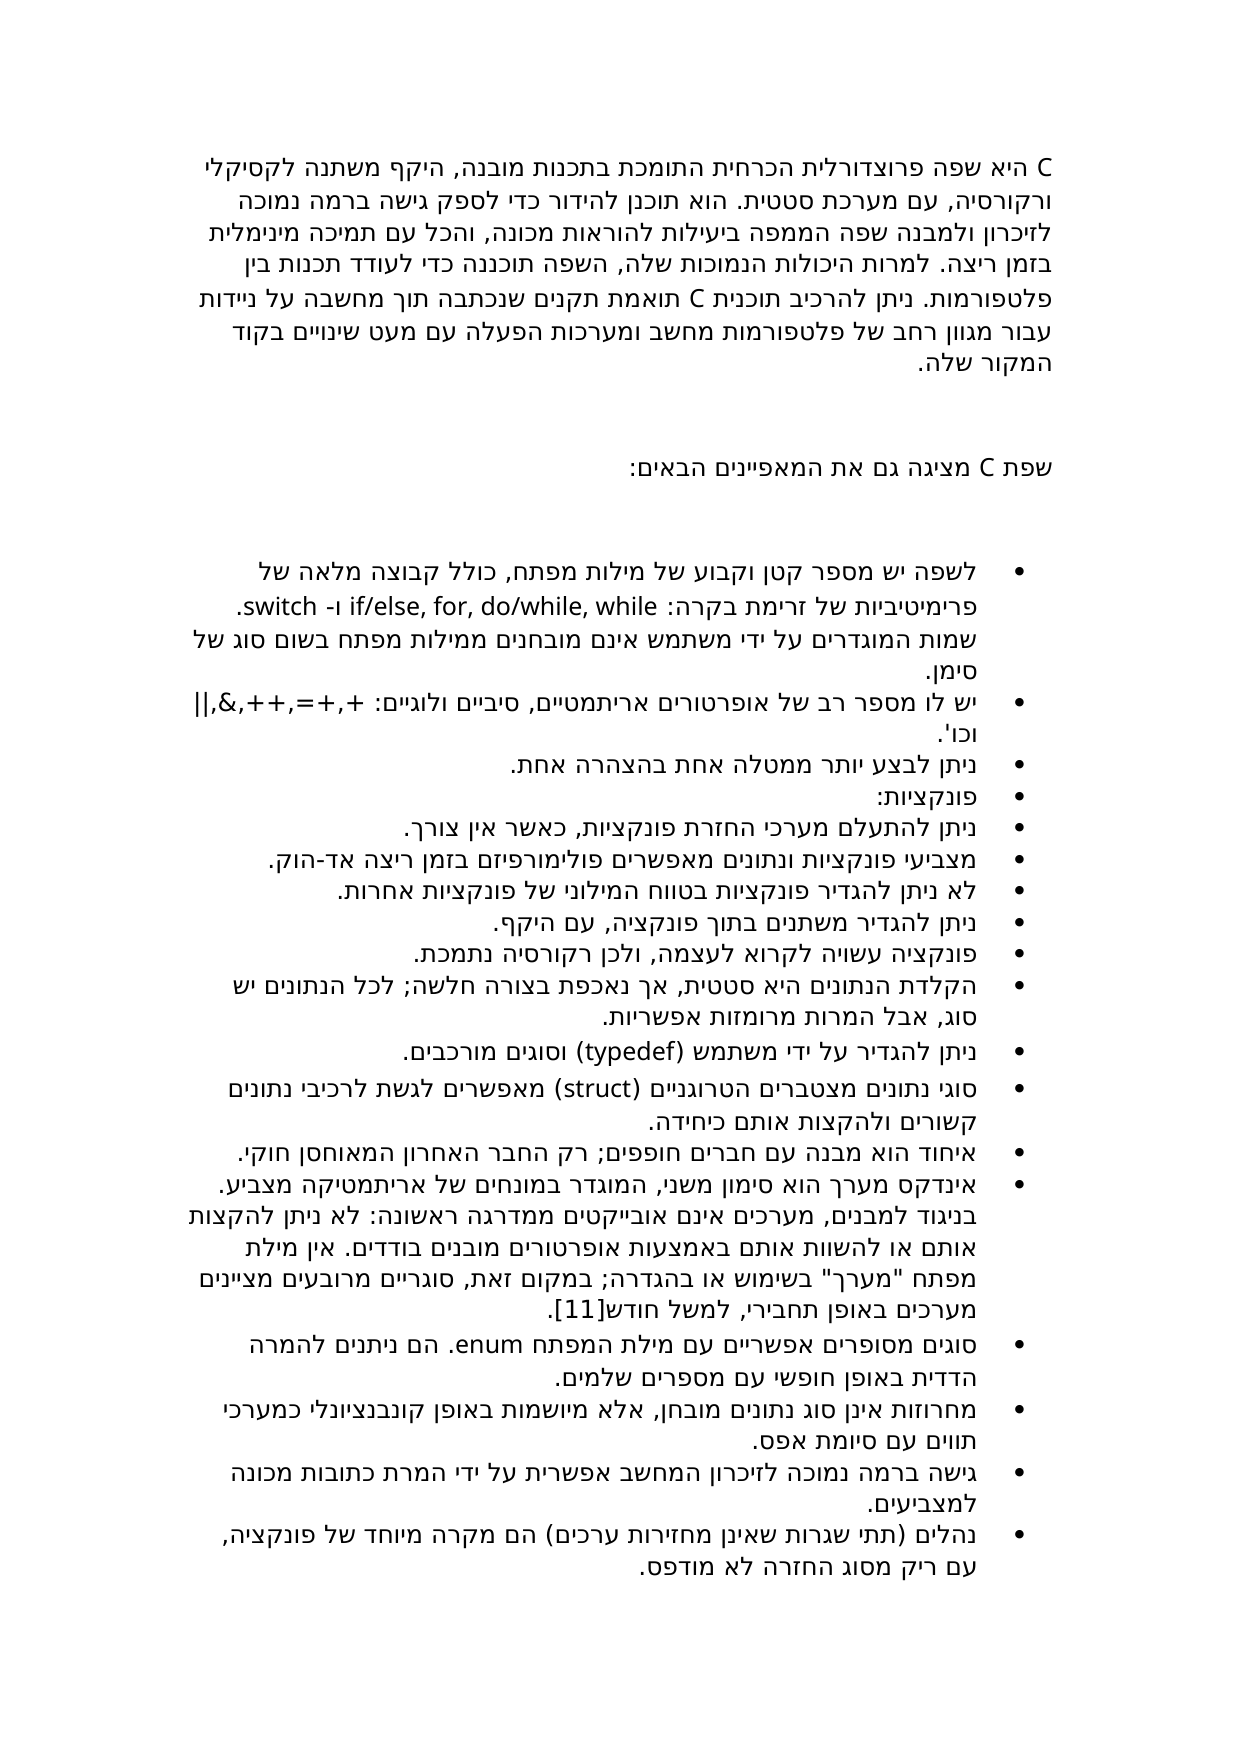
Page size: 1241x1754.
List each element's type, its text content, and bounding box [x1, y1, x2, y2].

list אינדקס מערך הוא סימון משני, המוגדר במונחים של אריתמטיקה מצביע. בניגוד למבנים, מערכים אינם אובייקטים ממדרגה ראשונה: לא ניתן להקצות אותם או להשוות אותם באמצעות אופרטורים מובנים בודדים. אין מילת מפתח "מערך" בשימוש או בהגדרה; במקום זאת, סוגריים מרובעים מציינים מערכים באופן תחבירי, למשל חודש[11]. [187, 1170, 1015, 1325]
list לשפה יש מספר קטן וקבוע של מילות מפתח, כולל קבוצה מלאה של פרימיטיביות של זרימת בקרה: if/else, for, do/while, while ו- switch. שמות המוגדרים על ידי משתמש אינם מובחנים ממילות מפתח בשום סוג של סימן. [187, 557, 1015, 685]
list ניתן להגדיר משתנים בתוך פונקציה, עם היקף. [187, 908, 1015, 937]
list מצביעי פונקציות ונתונים מאפשרים פולימורפיזם בזמן ריצה אד-הוק. [187, 845, 1015, 874]
list פונקציה עשויה לקרוא לעצמה, ולכן רקורסיה נתמכת. [187, 939, 1015, 968]
list ניתן לבצע יותר ממטלה אחת בהצהרה אחת. [187, 751, 1015, 780]
list מחרוזות אינן סוג נתונים מובחן, אלא מיושמות באופן קונבנציונלי כמערכי תווים עם סיומת אפס. [187, 1395, 1015, 1456]
list איחוד הוא מבנה עם חברים חופפים; רק החבר האחרון המאוחסן חוקי. [187, 1138, 1015, 1167]
text שפת C מציגה גם את המאפיינים הבאים: [187, 450, 1053, 484]
list פונקציות: [187, 782, 1015, 811]
list גישה ברמה נמוכה לזיכרון המחשב אפשרית על ידי המרת כתובות מכונה למצביעים. [187, 1458, 1015, 1518]
list סוגים מסופרים אפשריים עם מילת המפתח enum. הם ניתנים להמרה הדדית באופן חופשי עם מספרים שלמים. [187, 1327, 1015, 1393]
list נהלים (תתי שגרות שאינן מחזירות ערכים) הם מקרה מיוחד של פונקציה, עם ריק מסוג החזרה לא מודפס. [187, 1521, 1015, 1581]
text C היא שפה פרוצדורלית הכרחית התומכת בתכנות מובנה, היקף משתנה לקסיקלי ורקורסיה, עם מערכת סטטית. הוא תוכנן להידור כדי לספק גישה ברמה נמוכה לזיכרון ולמבנה שפה הממפה ביעילות להוראות מכונה, והכל עם תמיכה מינימלית בזמן ריצה. למרות היכולות הנמוכות שלה, השפה תוכננה כדי לעודד תכנות בין פלטפורמות. ניתן להרכיב תוכנית C תואמת תקנים שנכתבה תוך מחשבה על ניידות עבור מגוון רחב של פלטפורמות מחשב ומערכות הפעלה עם מעט שינויים בקוד המקור שלה. [187, 150, 1053, 378]
list הקלדת הנתונים היא סטטית, אך נאכפת בצורה חלשה; לכל הנתונים יש סוג, אבל המרות מרומזות אפשריות. [187, 971, 1015, 1031]
list יש לו מספר רב של אופרטורים אריתמטיים, סיביים ולוגיים: +,+=,++,&,|| וכו'. [187, 688, 1015, 748]
list לא ניתן להגדיר פונקציות בטווח המילוני של פונקציות אחרות. [187, 876, 1015, 906]
list ניתן להתעלם מערכי החזרת פונקציות, כאשר אין צורך. [187, 813, 1015, 843]
list סוגי נתונים מצטברים הטרוגניים (struct) מאפשרים לגשת לרכיבי נתונים קשורים ולהקצות אותם כיחידה. [187, 1071, 1015, 1136]
list ניתן להגדיר על ידי משתמש (typedef) וסוגים מורכבים. [187, 1034, 1015, 1068]
